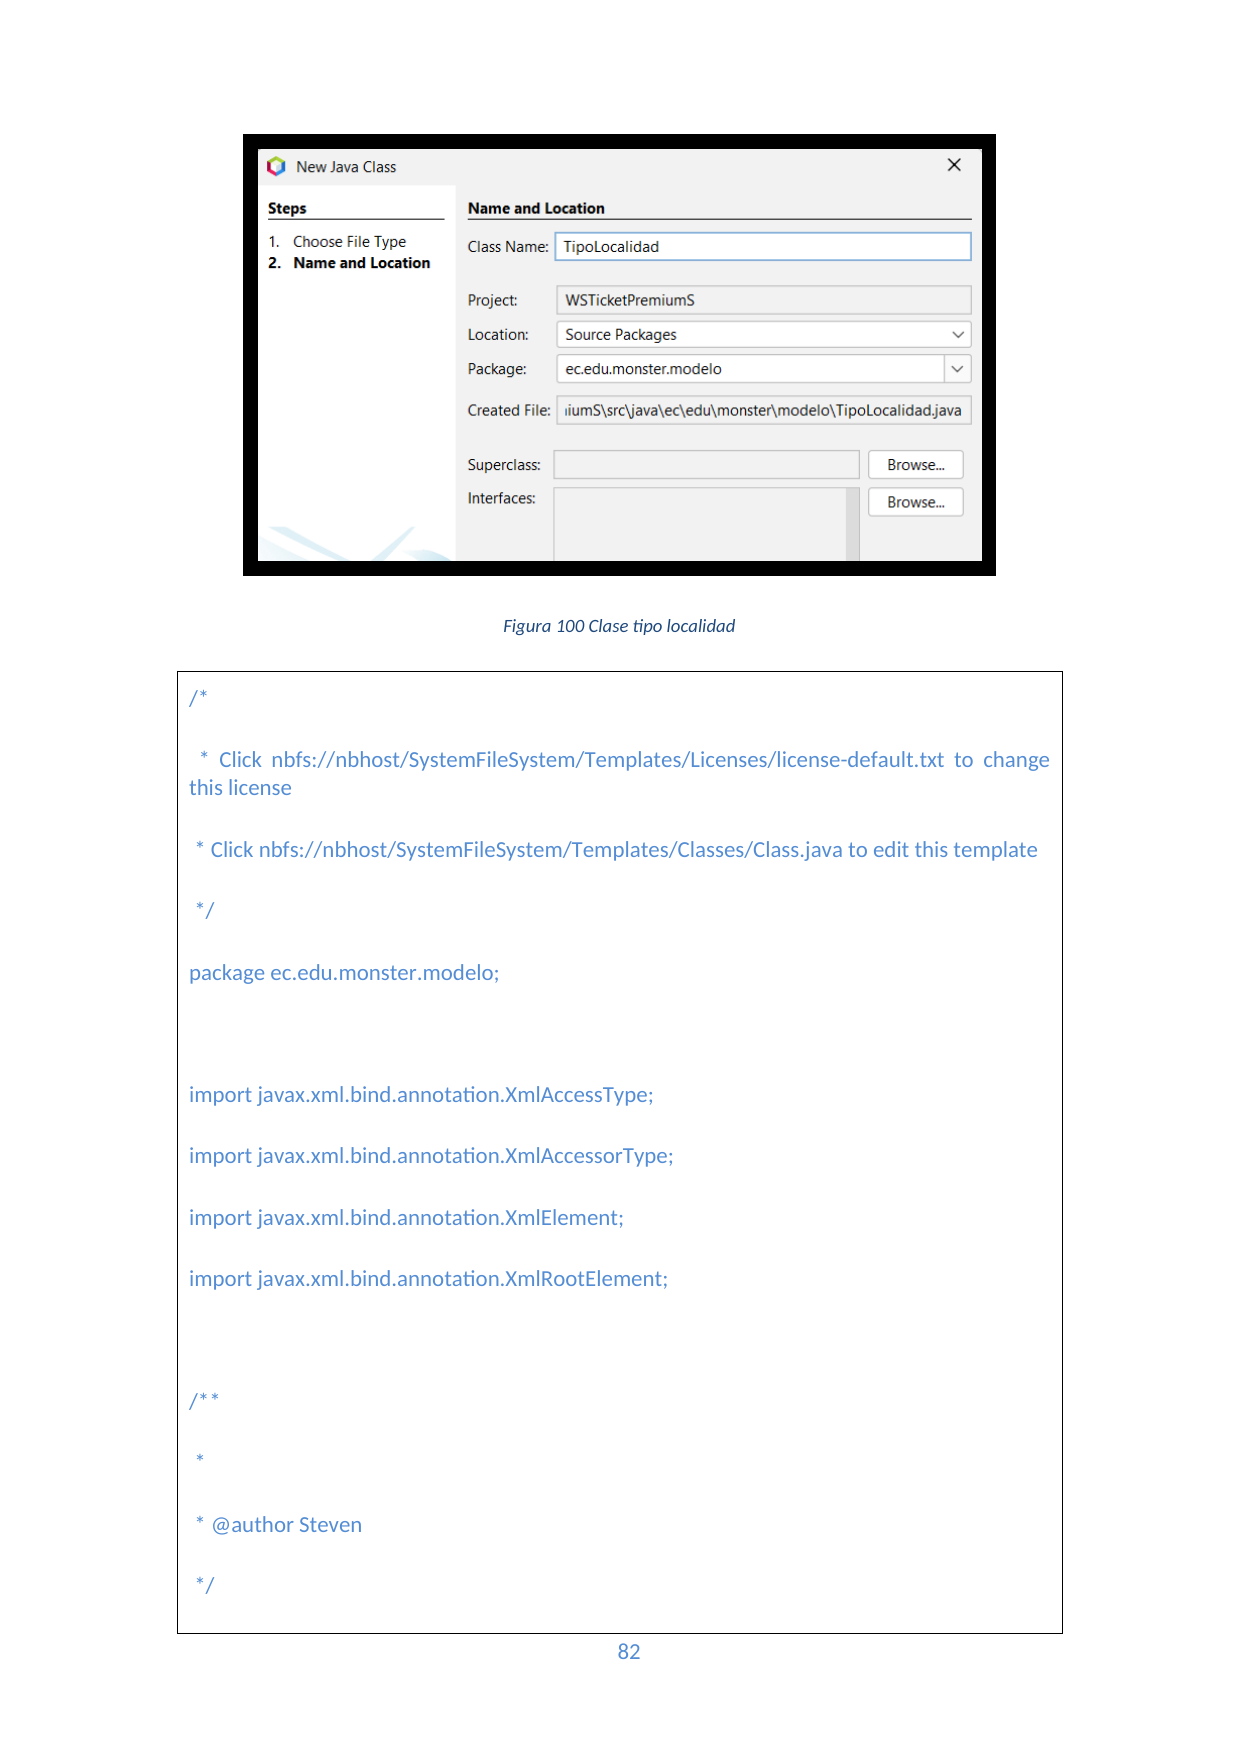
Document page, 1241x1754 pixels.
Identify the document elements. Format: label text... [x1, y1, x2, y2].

picture [258, 149, 982, 561]
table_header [178, 672, 1062, 1632]
text Figura 100 Clase tipo localidad [177, 614, 1063, 637]
